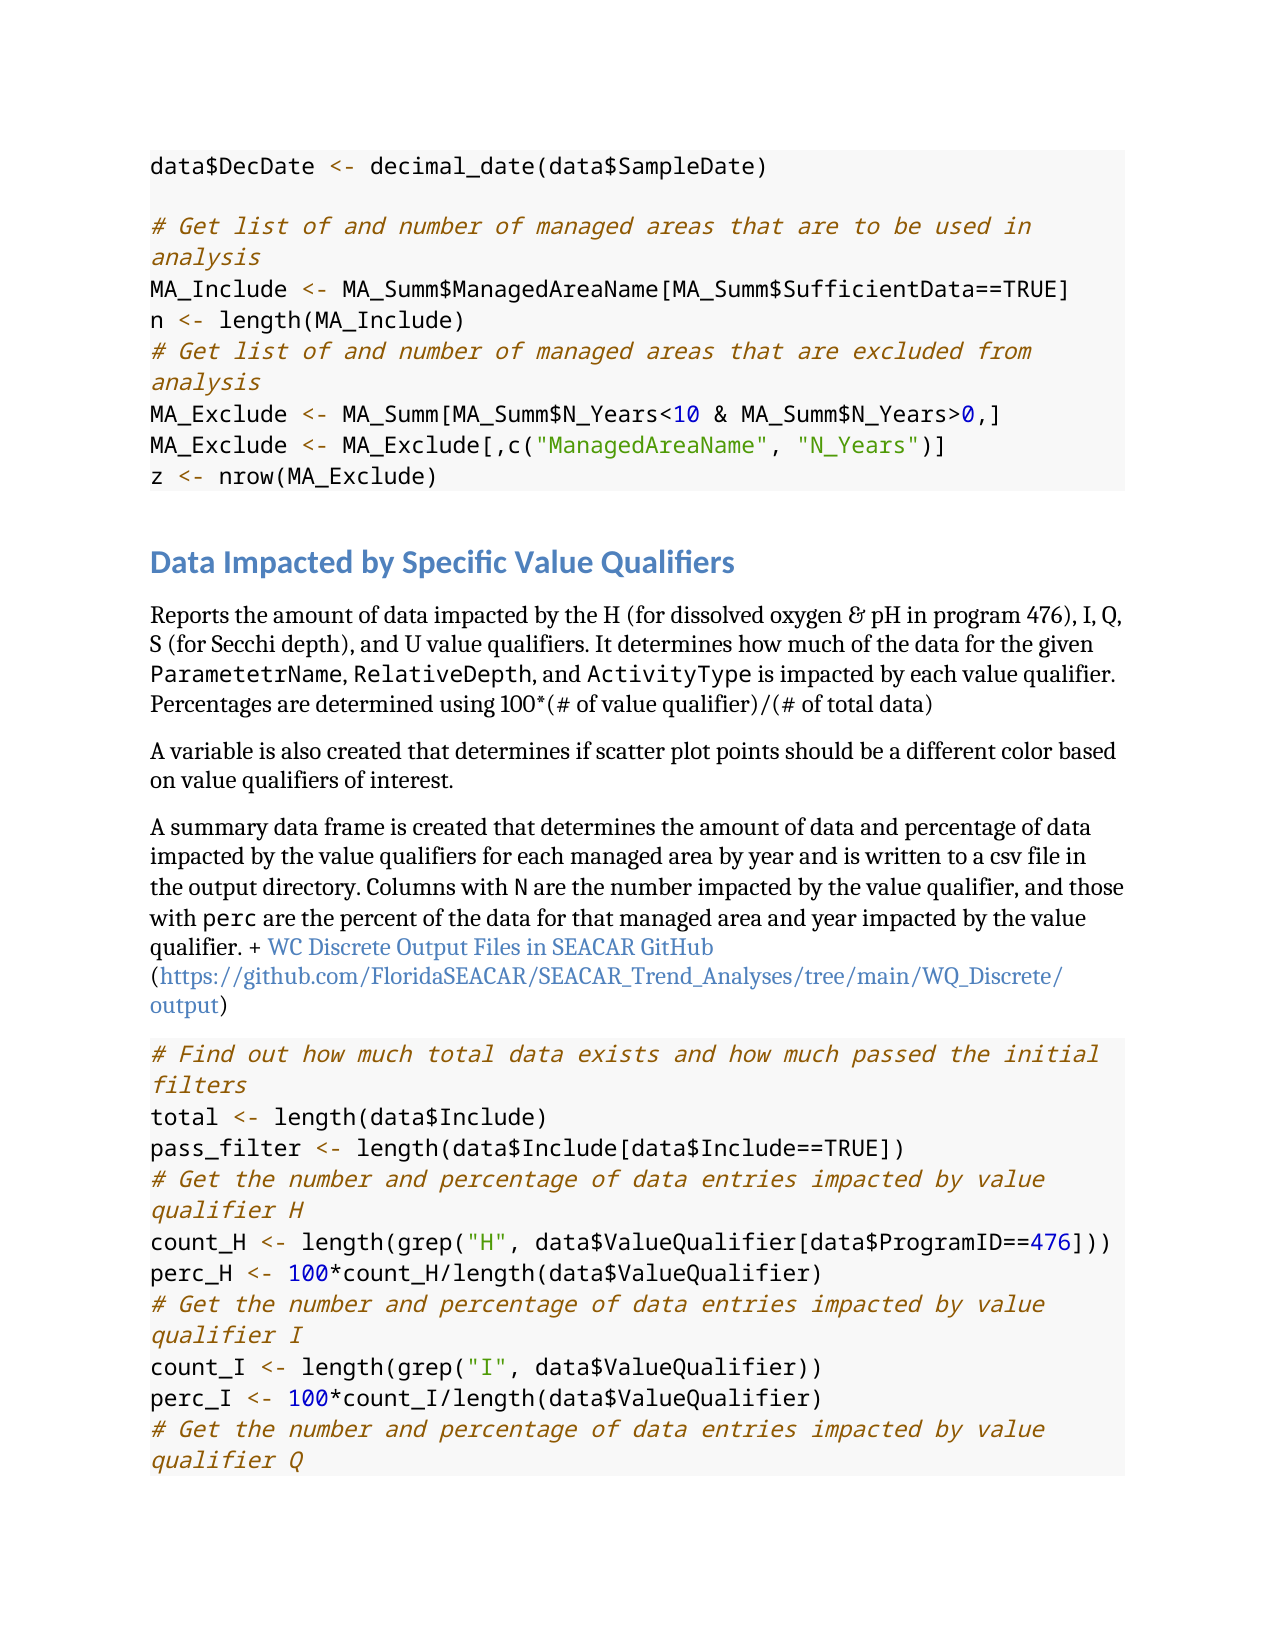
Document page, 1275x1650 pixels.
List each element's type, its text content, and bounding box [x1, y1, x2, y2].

subtitle Data Impacted by Specific Value Qualifiers [150, 541, 1125, 582]
text Reports the amount of data impacted by the H (for dissolved oxygen & pH in program 476), I, Q, S (for Secchi depth), and U value qualifiers. It determines how much of the data for the given ParametetrName, RelativeDepth, and ActivityType is impacted by each value qualifier. Percentages are determined using 100*(# of value qualifier)/(# of total data) [150, 601, 1125, 718]
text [150, 1038, 1125, 1476]
text A summary data frame is created that determines the amount of data and percentage of data impacted by the value qualifiers for each managed area by year and is written to a csv file in the output directory. Columns with N are the number impacted by the value qualifier, and those with perc are the percent of the data for that managed area and year impacted by the value qualifier. + WC Discrete Output Files in SEACAR GitHub (https://github.com/FloridaSEACAR/SEACAR_Trend_Analyses/tree/main/WQ_Discrete/output) [150, 813, 1125, 1019]
text A variable is also created that determines if scatter plot points should be a different color based on value qualifiers of interest. [150, 737, 1125, 794]
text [150, 150, 1125, 491]
